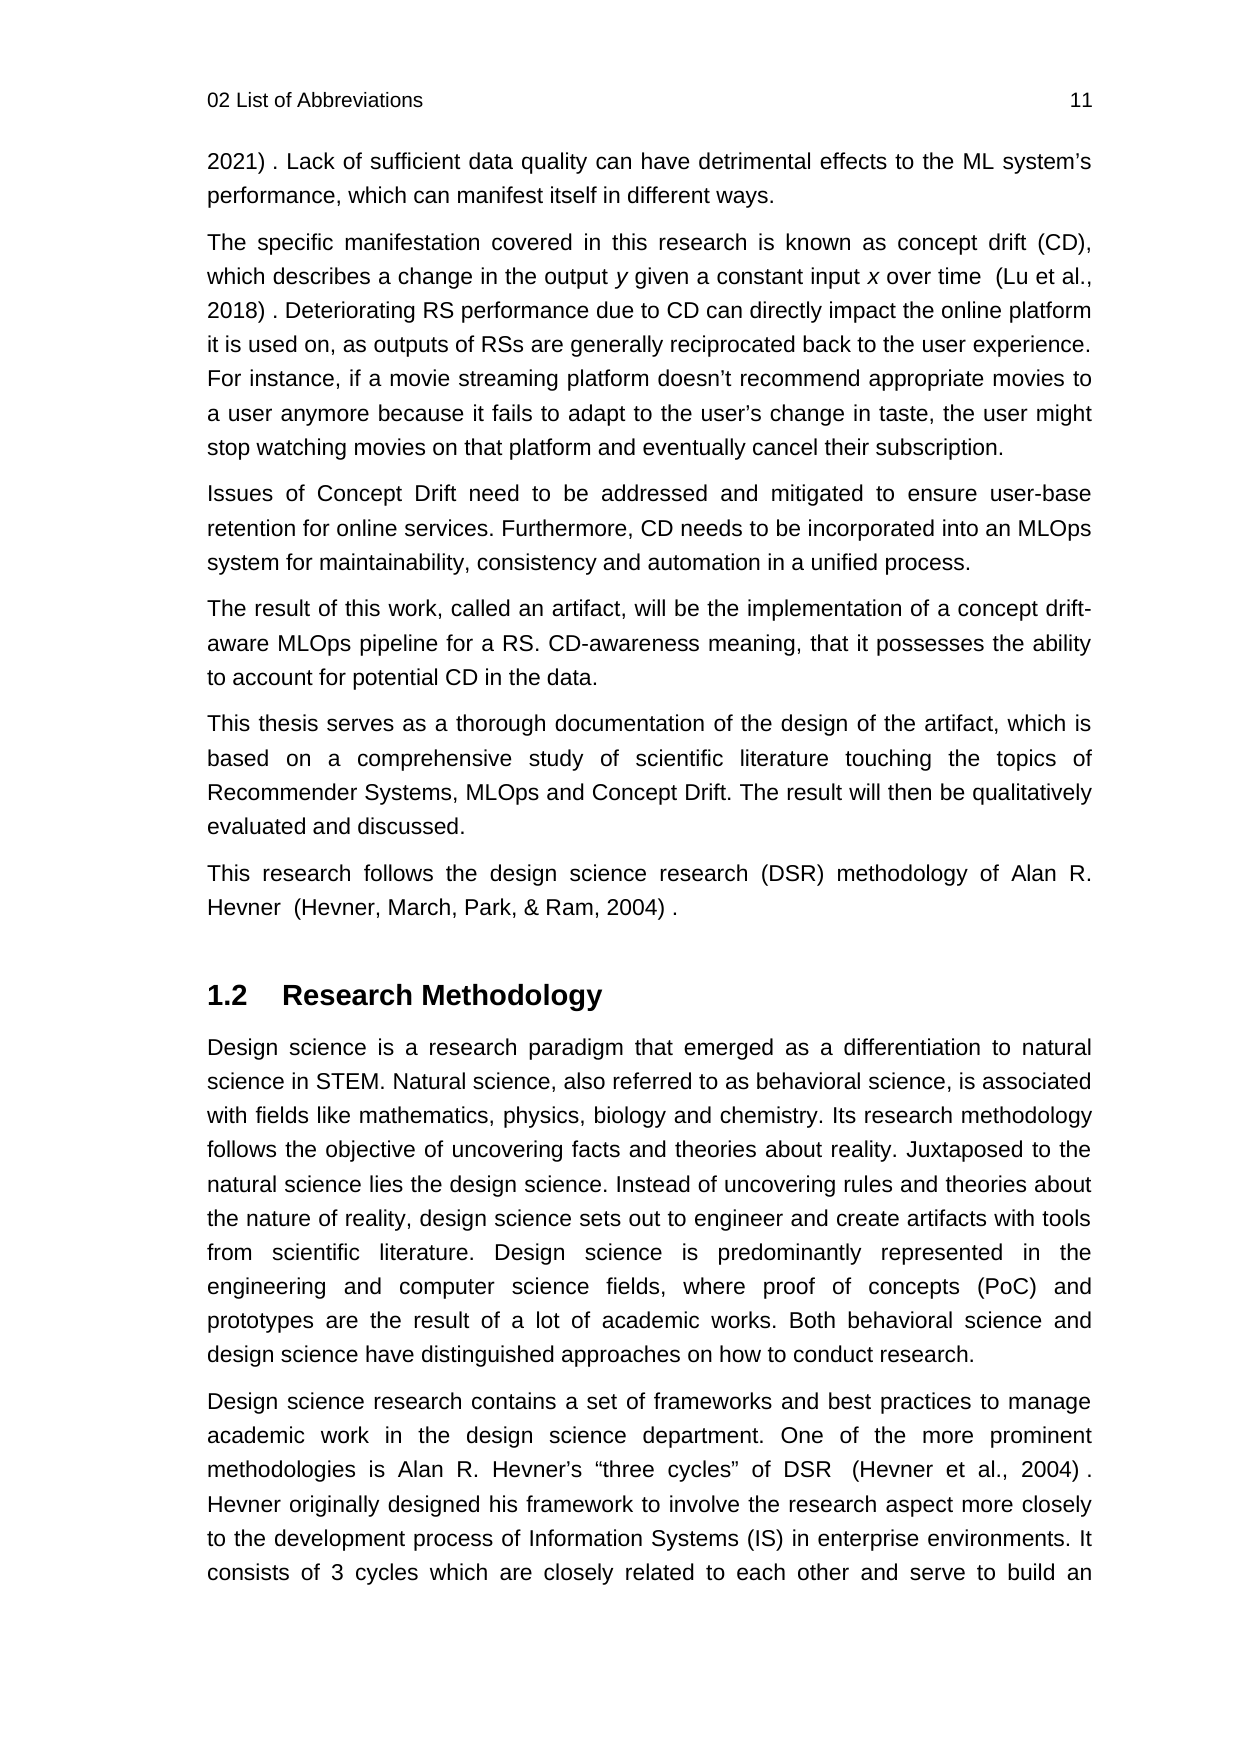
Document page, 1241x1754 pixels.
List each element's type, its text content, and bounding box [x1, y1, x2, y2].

subtitle Research Methodology [207, 978, 1092, 1011]
text Issues of Concept Drift need to be addressed and mitigated to ensure user-base retention for online services. Furthermore, CD needs to be incorporated into an MLOps system for maintainability, consistency and automation in a unified process. [207, 480, 1092, 575]
text This thesis serves as a thorough documentation of the design of the artifact, which is based on a comprehensive study of scientific literature touching the topics of Recommender Systems, MLOps and Concept Drift. The result will then be qualitatively evaluated and discussed. [207, 710, 1092, 839]
text Design science is a research paradigm that emerged as a differentiation to natural science in STEM. Natural science, also referred to as behavioral science, is associated with fields like mathematics, physics, biology and chemistry. Its research methodology follows the objective of uncovering facts and theories about reality. Juxtaposed to the natural science lies the design science. Instead of uncovering rules and theories about the nature of reality, design science sets out to engineer and create artifacts with tools from scientific literature. Design science is predominantly represented in the engineering and computer science fields, where proof of concepts (PoC) and prototypes are the result of a lot of academic works. Both behavioral science and design science have distinguished approaches on how to conduct research. [207, 1034, 1092, 1368]
text This research follows the design science research (DSR) methodology of Alan R. Hevner . [207, 859, 1092, 920]
text The specific manifestation covered in this research is known as concept drift (CD), which describes a change in the output y given a constant input x over time . Deteriorating RS performance due to CD can directly impact the online platform it is used on, as outputs of RSs are generally reciprocated back to the user experience. For instance, if a movie streaming platform doesn’t recommend appropriate movies to a user anymore because it fails to adapt to the user’s change in taste, the user might stop watching movies on that platform and eventually cancel their subscription. [207, 229, 1092, 460]
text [207, 1388, 1092, 1585]
text The result of this work, called an artifact, will be the implementation of a concept drift-aware MLOps pipeline for a RS. CD-awareness meaning, that it possesses the ability to account for potential CD in the data. [207, 595, 1092, 690]
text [207, 148, 1092, 208]
